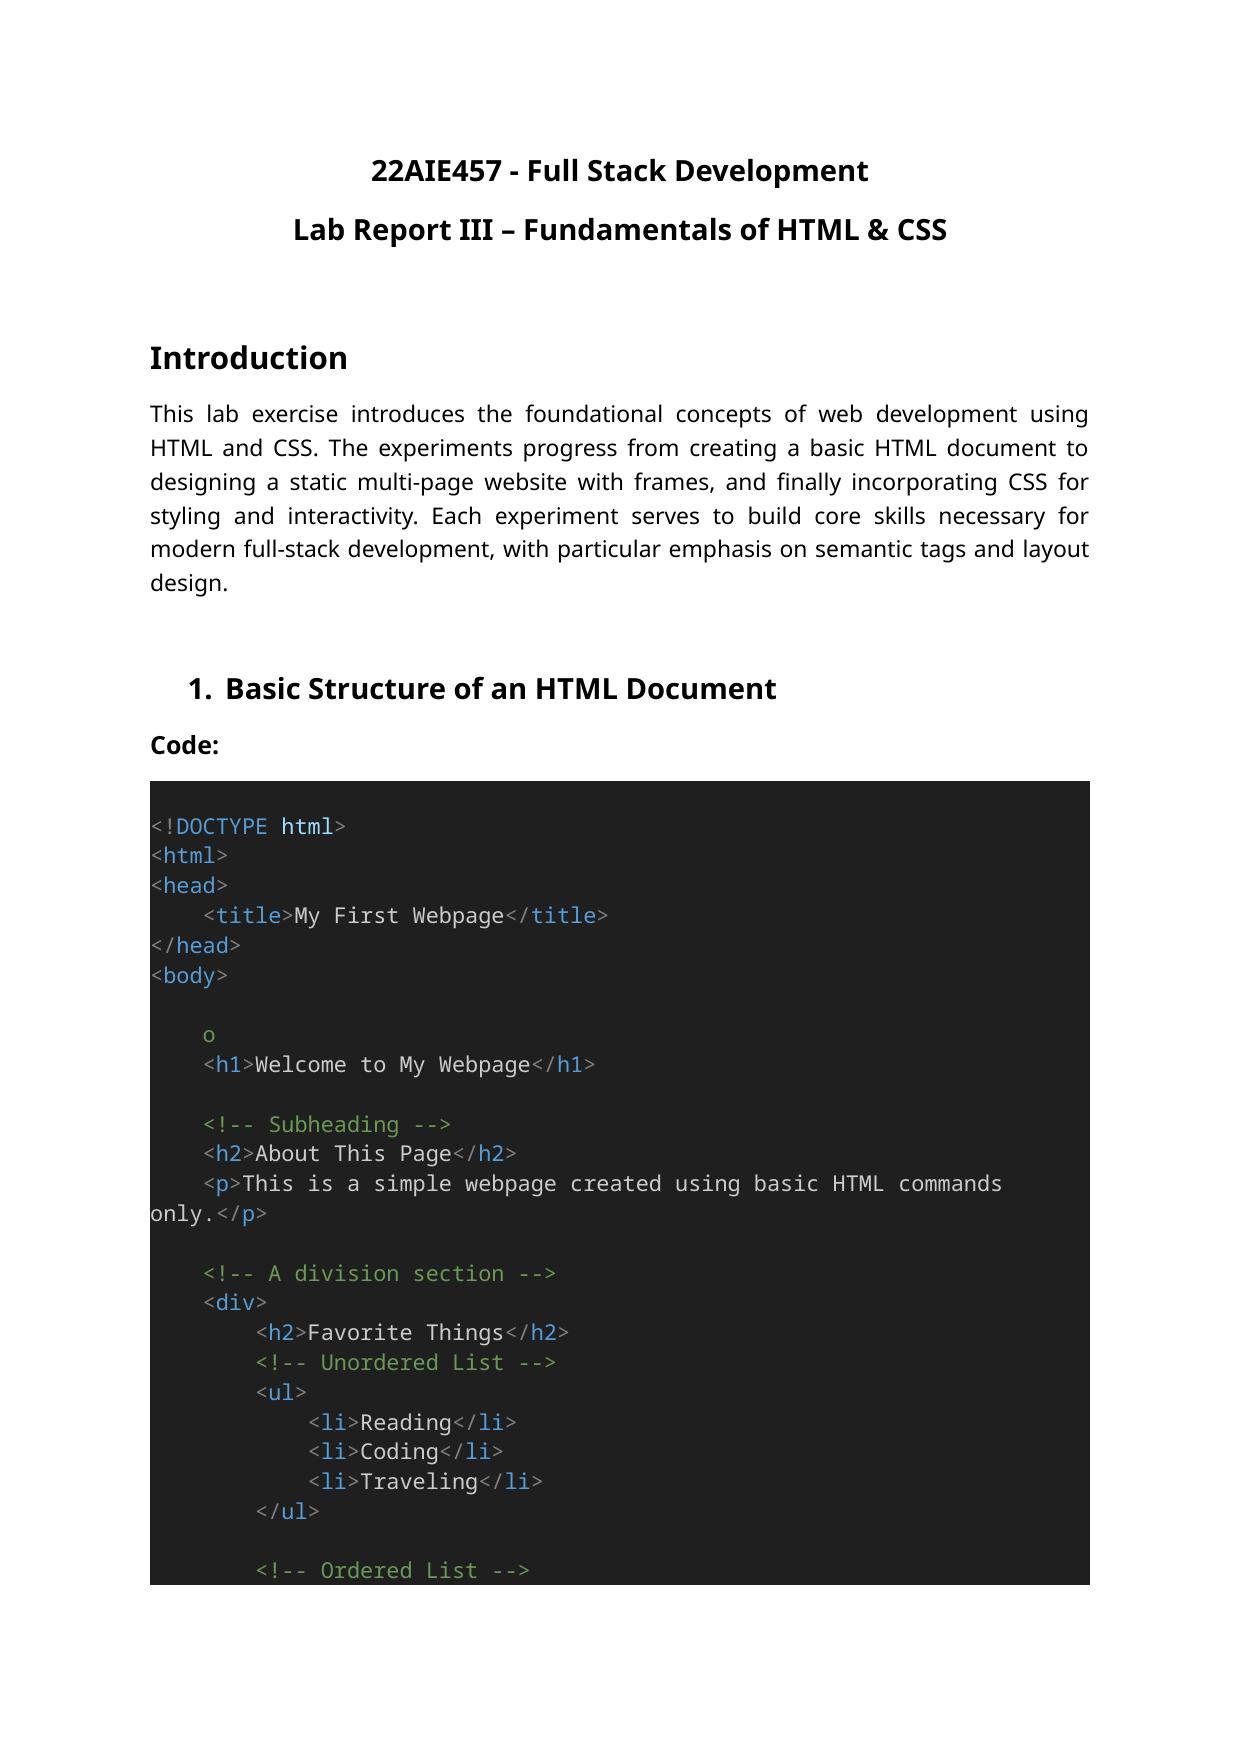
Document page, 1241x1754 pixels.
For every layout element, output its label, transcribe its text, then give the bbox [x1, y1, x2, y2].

text <h2>Favorite Things</h2> [150, 1317, 1090, 1347]
text <!-- Unordered List --> [150, 1347, 1090, 1377]
text <!-- A division section --> [150, 1258, 1090, 1287]
text <body> [150, 960, 1090, 989]
text Code: [150, 727, 1090, 762]
text <!DOCTYPE html> [150, 811, 1090, 841]
text <div> [150, 1287, 1090, 1317]
text <!-- Subheading --> [150, 1109, 1090, 1138]
text <h2>About This Page</h2> [150, 1138, 1090, 1168]
text <li>Traveling</li> [150, 1466, 1090, 1496]
text Lab Report III – Fundamentals of HTML & CSS [150, 209, 1090, 317]
text <p>This is a simple webpage created using basic HTML commands only.</p> [150, 1168, 1090, 1228]
text o [150, 1019, 1090, 1049]
text </ul> [150, 1496, 1090, 1526]
text <ul> [150, 1377, 1090, 1407]
text Introduction [150, 336, 1090, 378]
text <title>My First Webpage</title> [150, 900, 1090, 930]
text <head> [150, 870, 1090, 900]
list Basic Structure of an HTML Document [187, 668, 1090, 708]
text </head> [150, 930, 1090, 960]
text <!-- Ordered List --> [150, 1556, 1090, 1585]
text This lab exercise introduces the foundational concepts of web development using HTML and CSS. The experiments progress from creating a basic HTML document to designing a static multi-page website with frames, and finally incorporating CSS for styling and interactivity. Each experiment serves to build core skills necessary for modern full-stack development, with particular emphasis on semantic tags and layout design. [150, 398, 1090, 598]
text <h1>Welcome to My Webpage</h1> [150, 1049, 1090, 1079]
text 22AIE457 - Full Stack Development [150, 150, 1090, 190]
text <li>Coding</li> [150, 1436, 1090, 1466]
text <li>Reading</li> [150, 1407, 1090, 1436]
text <html> [150, 841, 1090, 870]
